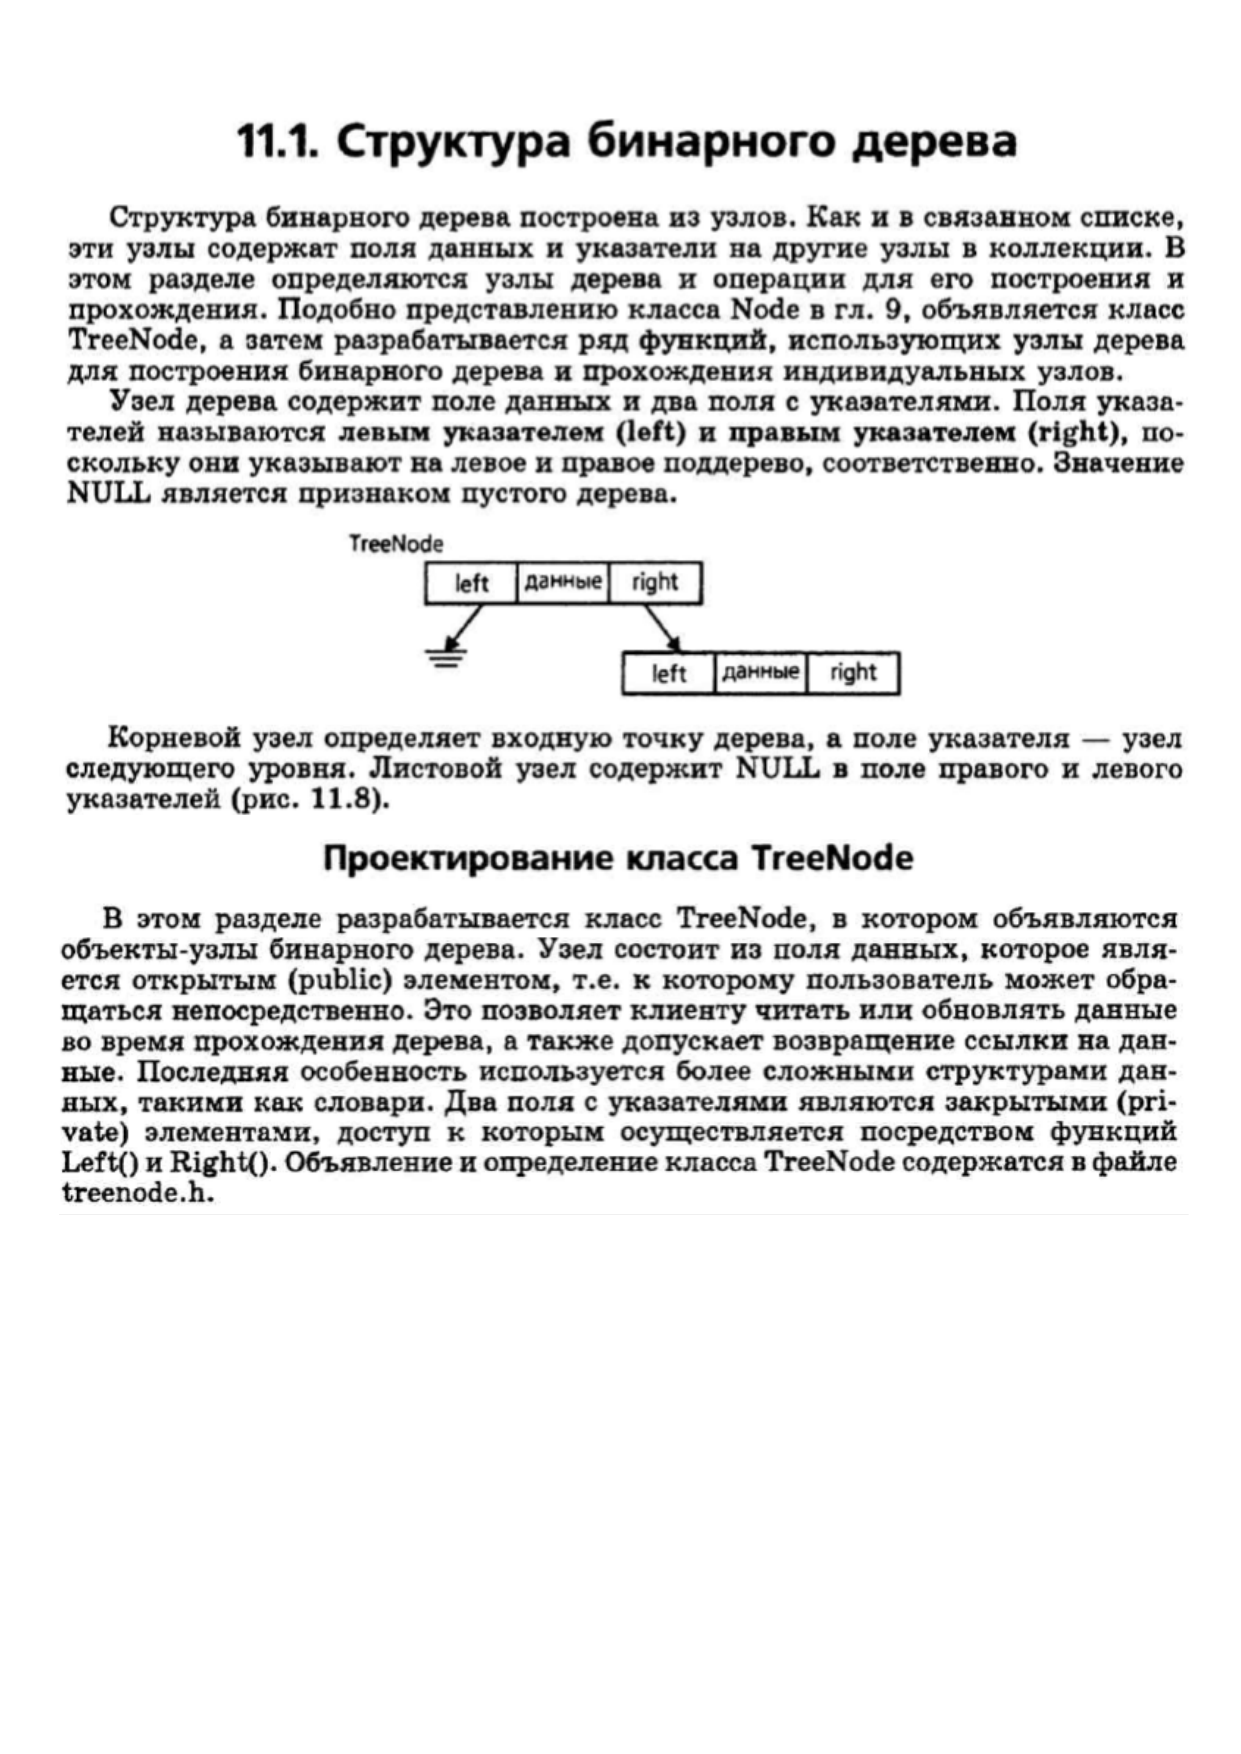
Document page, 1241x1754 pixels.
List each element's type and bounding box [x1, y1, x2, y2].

picture [59, 839, 1189, 1215]
picture [59, 118, 1199, 815]
